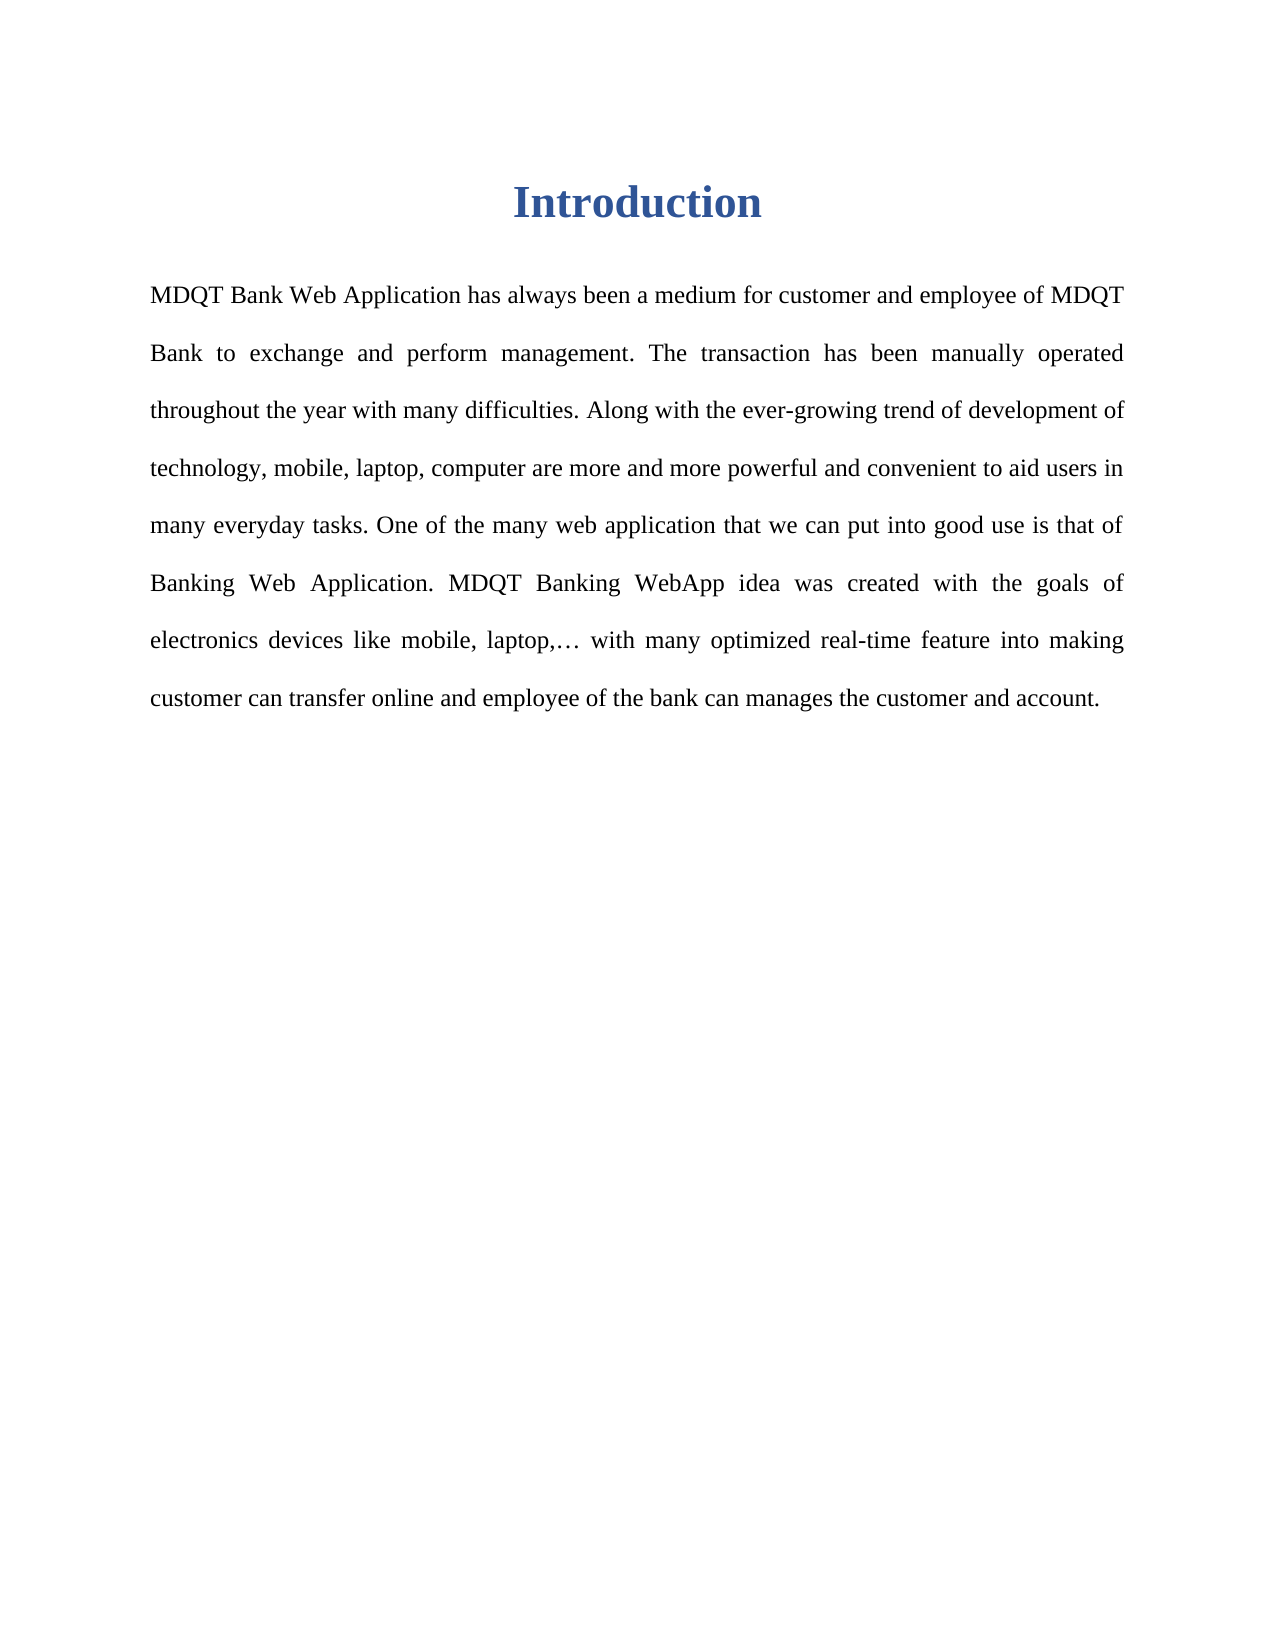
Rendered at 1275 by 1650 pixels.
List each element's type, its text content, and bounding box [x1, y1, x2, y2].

subtitle Introduction [150, 175, 1125, 228]
text MDQT Bank Web Application has always been a medium for customer and employee of MDQT Bank to exchange and perform management. The transaction has been manually operated throughout the year with many difficulties. Along with the ever-growing trend of development of technology, mobile, laptop, computer are more and more powerful and convenient to aid users in many everyday tasks. One of the many web application that we can put into good use is that of Banking Web Application. MDQT Banking WebApp idea was created with the goals of electronics devices like mobile, laptop,… with many optimized real-time feature into making customer can transfer online and employee of the bank can manages the customer and account. [150, 280, 1125, 712]
